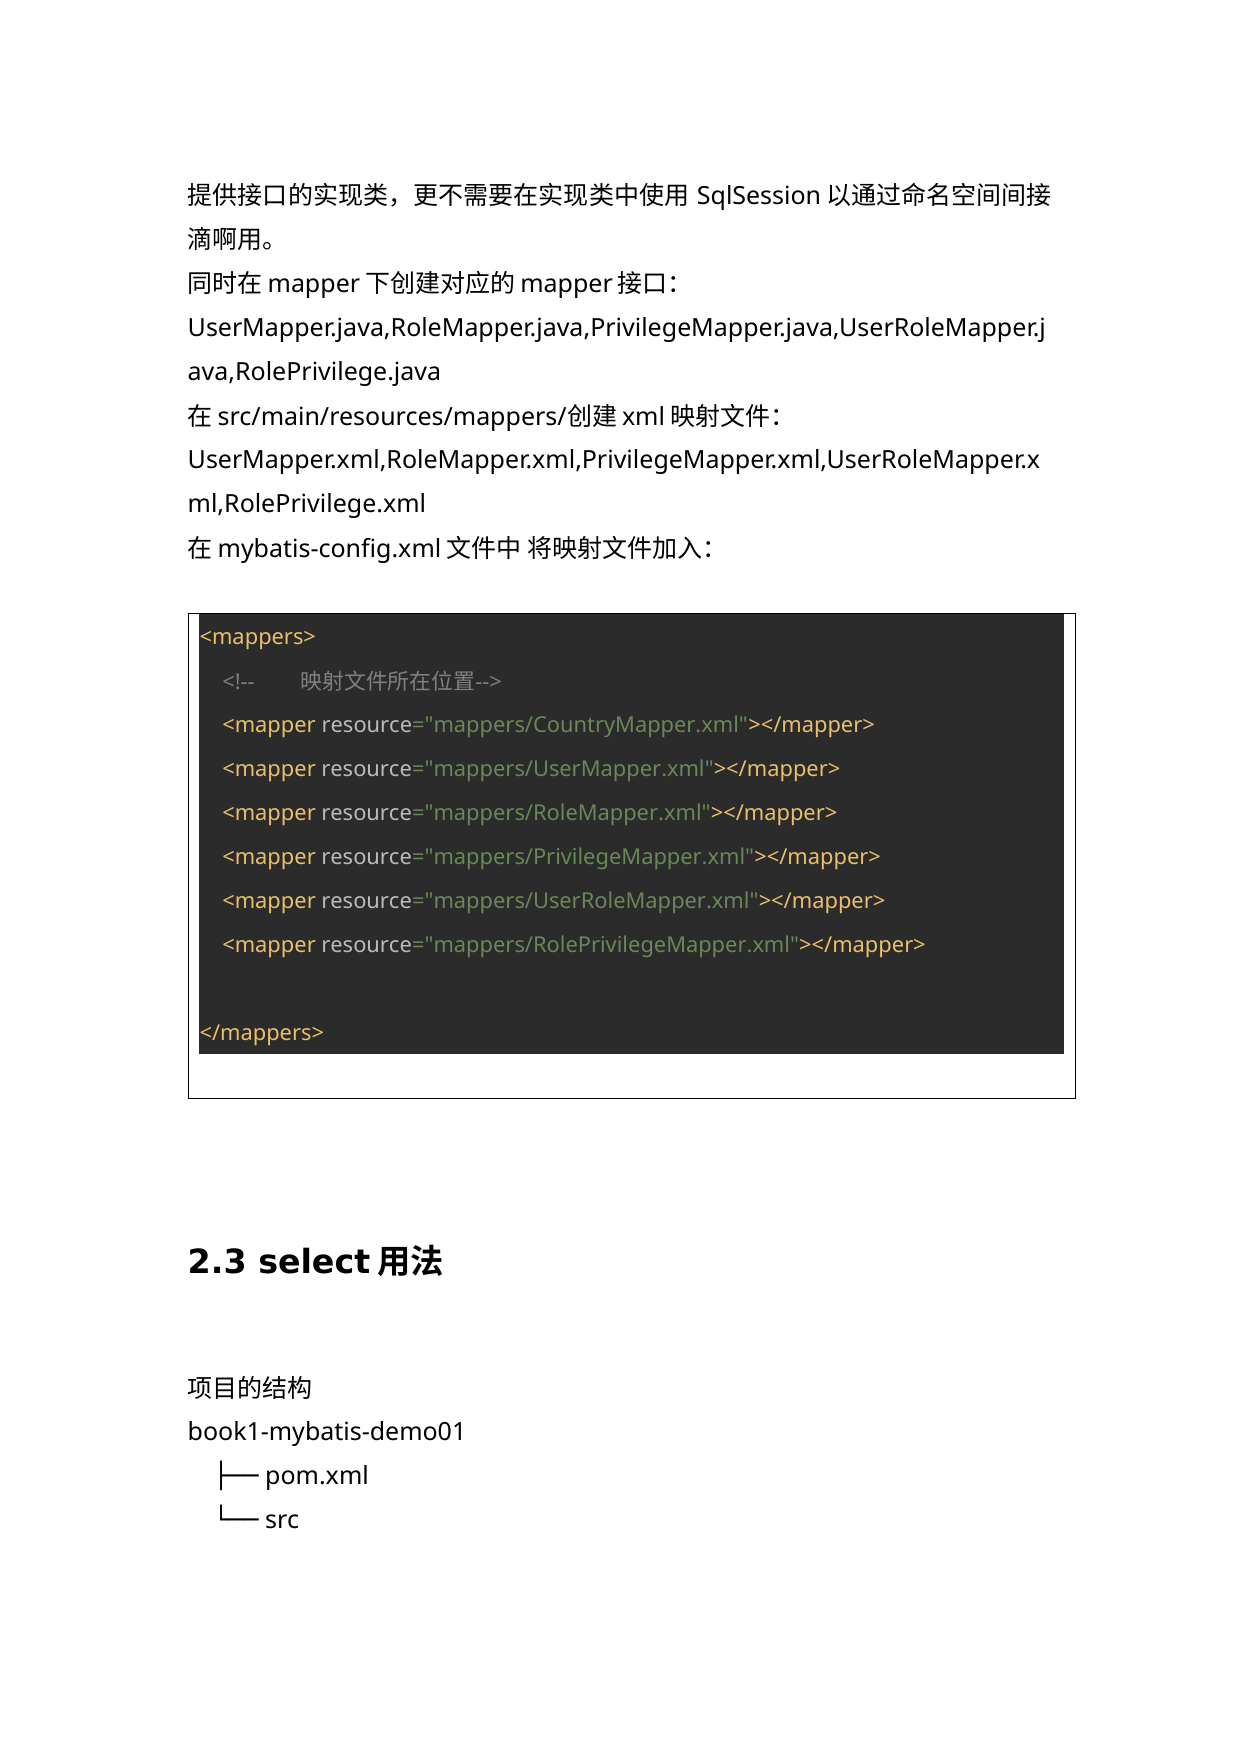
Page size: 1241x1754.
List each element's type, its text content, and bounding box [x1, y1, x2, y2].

text ├── pom.xml [187, 1453, 1053, 1497]
text 在src/main/resources/mappers/创建xml映射文件：UserMapper.xml,RoleMapper.xml,PrivilegeMapper.xml,UserRoleMapper.xml,RolePrivilege.xml [187, 392, 1053, 524]
text └── src [187, 1497, 1053, 1541]
text book1-mybatis-demo01 [187, 1408, 1053, 1453]
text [187, 172, 1053, 260]
text 项目的结构 [187, 1364, 1053, 1408]
subtitle 2.3 select用法 [187, 1214, 1053, 1303]
table_header <mappers> <!-- 映射文件所在位置--> <mapper resource="mappers/CountryMapper.xml"></mapper> <mapper resource="mappers/UserMapper.xml"></mapper> <mapper resource="mappers/RoleMapper.xml"></mapper> <mapper resource="mappers/PrivilegeMapper.xml"></mapper> <mapper resource="mappers/UserRoleMapper.xml"></mapper> <mapper resource="mappers/RolePrivilegeMapper.xml"></mapper> </mappers> [189, 614, 1075, 1098]
text 在mybatis-config.xml文件中 将映射文件加入： [187, 524, 1053, 568]
text 同时在mapper下创建对应的mapper接口：UserMapper.java,RoleMapper.java,PrivilegeMapper.java,UserRoleMapper.java,RolePrivilege.java [187, 260, 1053, 392]
